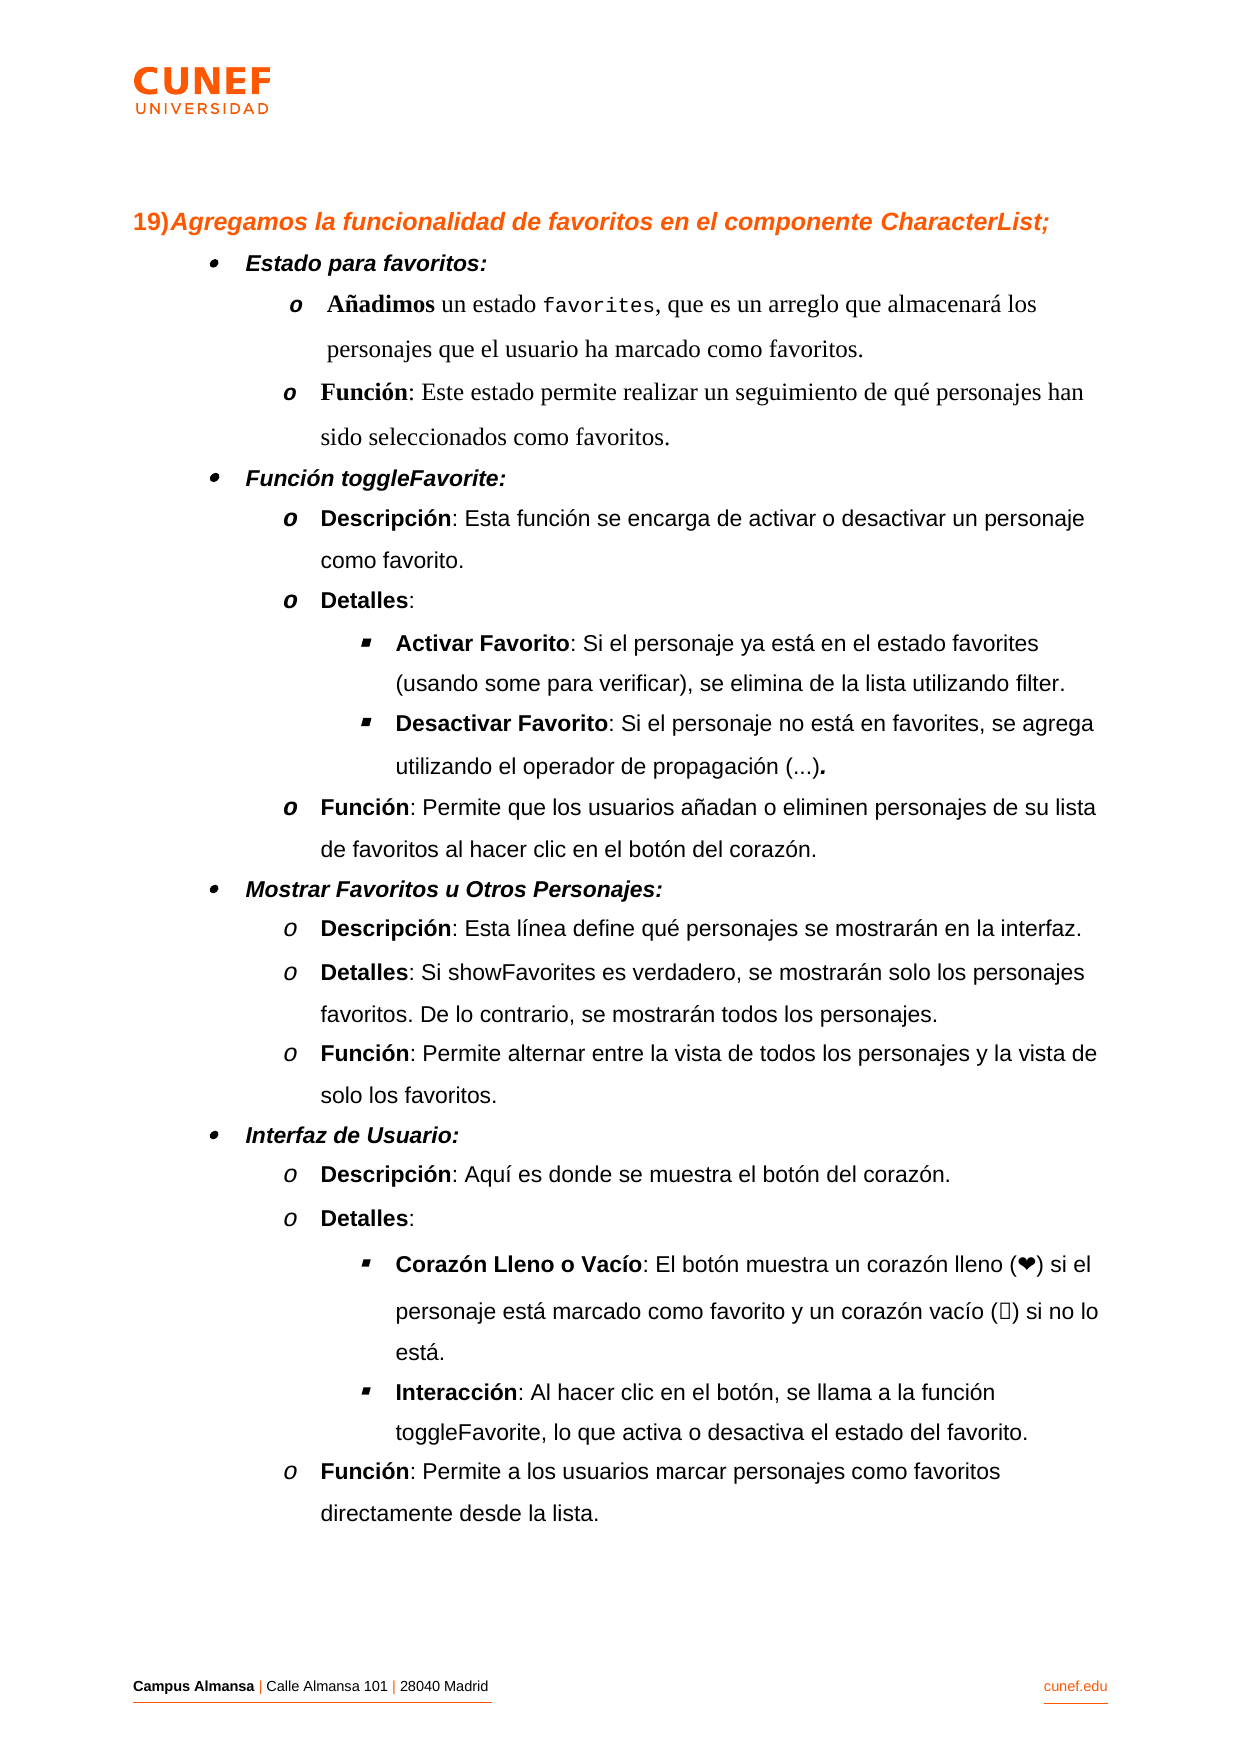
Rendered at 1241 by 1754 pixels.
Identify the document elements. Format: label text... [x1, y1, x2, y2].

list Detalles: [283, 1204, 1107, 1233]
list Función: Permite que los usuarios añadan o eliminen personajes de su lista de favoritos al hacer clic en el botón del corazón. [283, 794, 1107, 862]
list Descripción: Aquí es donde se muestra el botón del corazón. [283, 1161, 1107, 1190]
list Interacción: Al hacer clic en el botón, se llama a la función toggleFavorite, lo que activa o desactiva el estado del favorito. [358, 1379, 1107, 1445]
list Activar Favorito: Si el personaje ya está en el estado favorites (usando some para verificar), se elimina de la lista utilizando filter. [358, 630, 1107, 696]
list Función: Permite alternar entre la vista de todos los personajes y la vista de solo los favoritos. [283, 1040, 1107, 1108]
list Detalles: [283, 587, 1107, 616]
list Añadimos un estado favorites, que es un arreglo que almacenará los personajes que el usuario ha marcado como favoritos. [289, 289, 1107, 363]
list Descripción: Esta función se encarga de activar o desactivar un personaje como favorito. [283, 505, 1107, 573]
list Agregamos la funcionalidad de favoritos en el componente CharacterList; [133, 207, 1107, 236]
list Interfaz de Usuario: [208, 1122, 1107, 1148]
list Desactivar Favorito: Si el personaje no está en favorites, se agrega utilizando el operador de propagación (...). [358, 709, 1107, 779]
picture [109, 62, 294, 141]
list Mostrar Favoritos u Otros Personajes: [208, 876, 1107, 902]
list Descripción: Esta línea define qué personajes se mostrarán en la interfaz. [283, 915, 1107, 944]
list Estado para favoritos: [208, 250, 1107, 276]
list Corazón Lleno o Vacío: El botón muestra un corazón lleno (❤️) si el personaje está marcado como favorito y un corazón vacío (🤍) si no lo está. [358, 1248, 1107, 1366]
list Función: Permite a los usuarios marcar personajes como favoritos directamente desde la lista. [283, 1458, 1107, 1527]
list Función: Este estado permite realizar un seguimiento de qué personajes han sido seleccionados como favoritos. [283, 377, 1107, 450]
list Función toggleFavorite: [208, 465, 1107, 492]
list Detalles: Si showFavorites es verdadero, se mostrarán solo los personajes favoritos. De lo contrario, se mostrarán todos los personajes. [283, 958, 1107, 1027]
